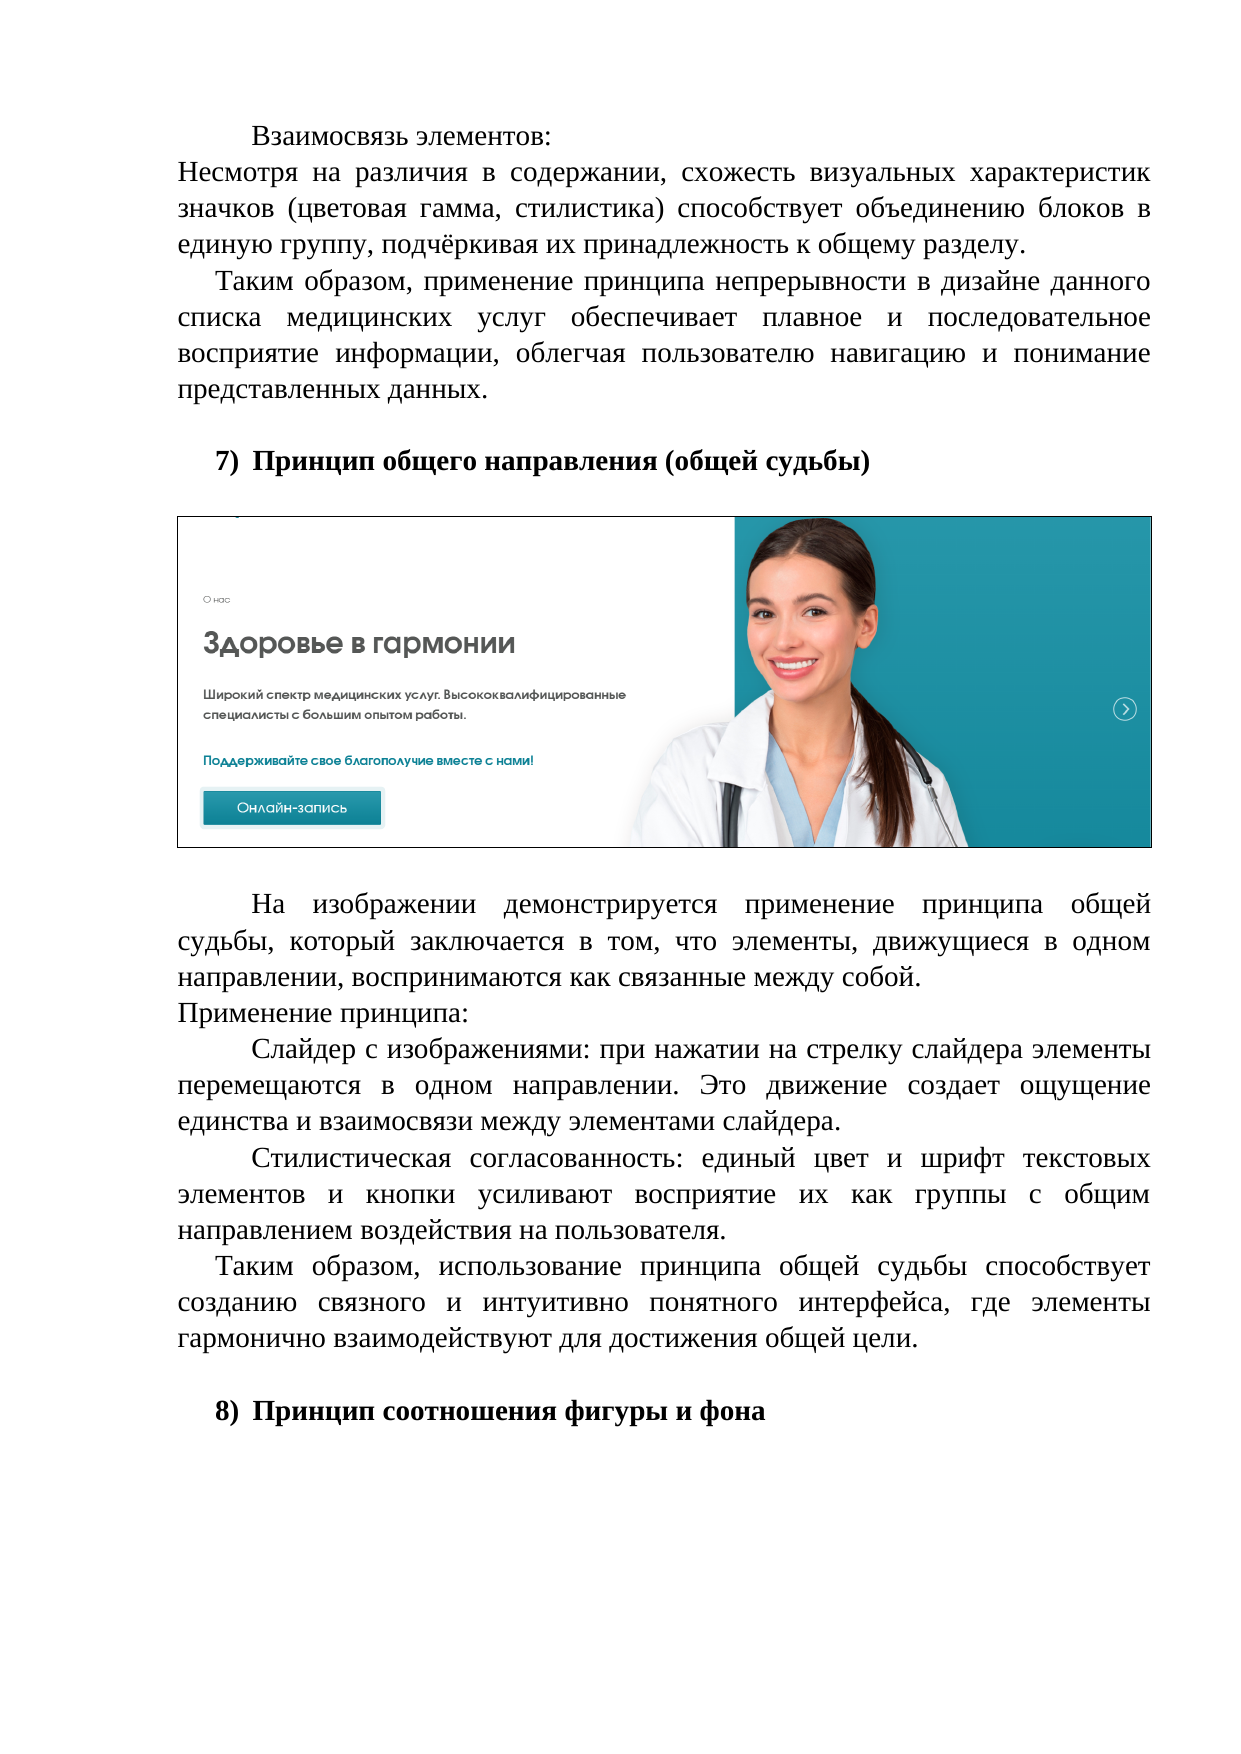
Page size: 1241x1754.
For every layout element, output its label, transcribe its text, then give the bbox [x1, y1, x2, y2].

text Таким образом, применение принципа непрерывности в дизайне данного списка медицинских услуг обеспечивает плавное и последовательное восприятие информации, облегчая пользователю навигацию и понимание представленных данных. [177, 263, 1152, 405]
text Слайдер с изображениями: при нажатии на стрелку слайдера элементы перемещаются в одном направлении. Это движение создает ощущение единства и взаимосвязи между элементами слайдера. ​ [177, 1031, 1152, 1137]
text Таким образом, использование принципа общей судьбы способствует созданию связного и интуитивно понятного интерфейса, где элементы гармонично взаимодействуют для достижения общей цели. [177, 1248, 1152, 1354]
text Применение принципа: [177, 995, 1152, 1029]
list Принцип общего направления (общей судьбы) [215, 443, 1152, 477]
text Стилистическая согласованность: единый цвет и шрифт текстовых элементов и кнопки усиливают восприятие их как группы с общим направлением воздействия на пользователя. ​ [177, 1140, 1152, 1246]
text Несмотря на различия в содержании, схожесть визуальных характеристик значков (цветовая гамма, стилистика) способствует объединению блоков в единую группу, подчёркивая их принадлежность к общему разделу. ​ [177, 154, 1152, 260]
picture [178, 517, 1151, 847]
text На изображении демонстрируется применение принципа общей судьбы, который заключается в том, что элементы, движущиеся в одном направлении, воспринимаются как связанные между собой. ​ [177, 887, 1152, 992]
list Принцип соотношения фигуры и фона [215, 1393, 1152, 1426]
text Взаимосвязь элементов: [177, 118, 1152, 152]
